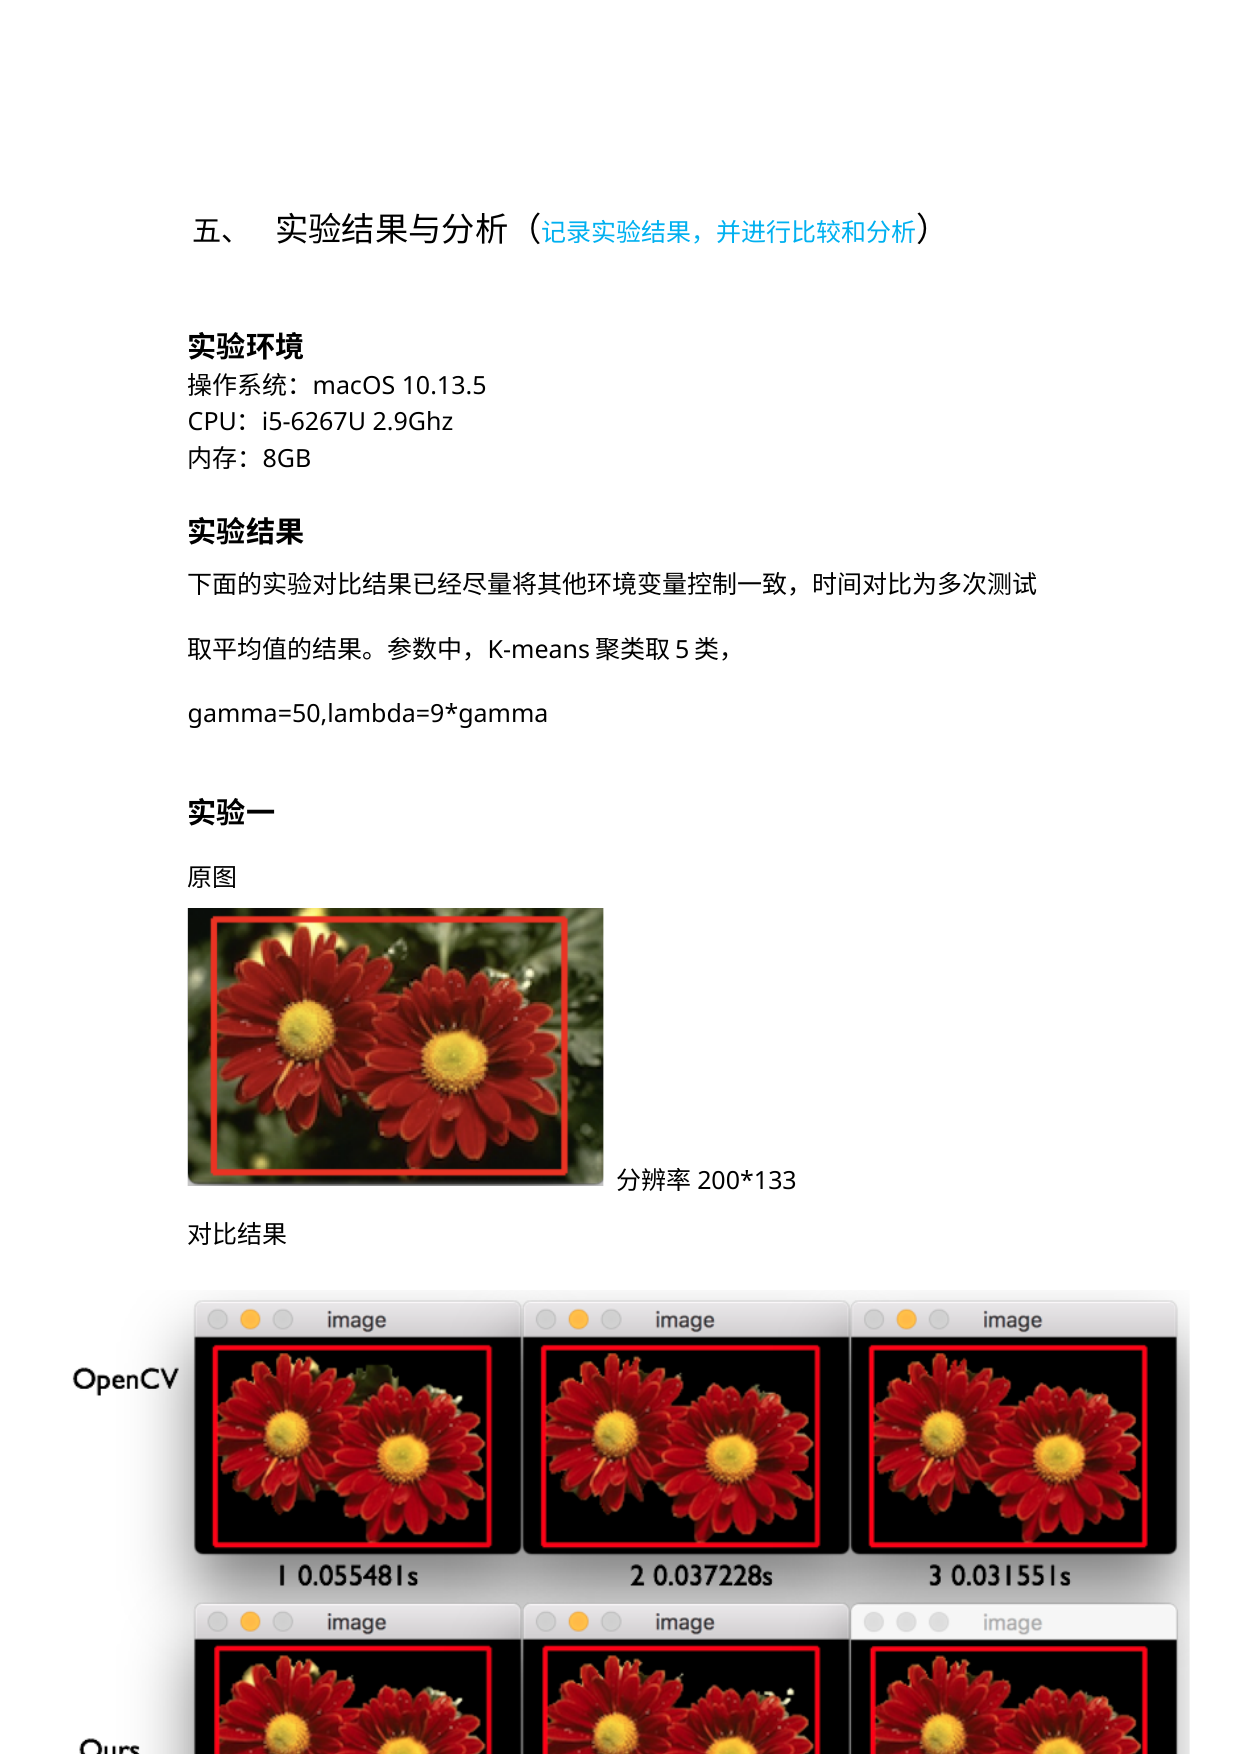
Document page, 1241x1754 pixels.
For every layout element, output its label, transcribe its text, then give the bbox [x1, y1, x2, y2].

list 实验结果与分析（记录实验结果，并进行比较和分析） [192, 194, 1053, 259]
text 操作系统：macOS 10.13.5 [187, 366, 1053, 402]
text 原图 [187, 843, 1053, 908]
text 对比结果 [187, 1201, 1053, 1266]
text CPU：i5-6267U 2.9Ghz [187, 402, 1053, 438]
text 内存：8GB [187, 438, 1053, 474]
picture [64, 1290, 1190, 1754]
text 实验环境 [187, 323, 1053, 366]
text 实验结果 [187, 508, 1053, 551]
picture [187, 908, 604, 1186]
text 下面的实验对比结果已经尽量将其他环境变量控制一致，时间对比为多次测试取平均值的结果。参数中，K-means聚类取5类，gamma=50,lambda=9*gamma [187, 551, 1053, 746]
text 实验一 [187, 778, 1053, 843]
